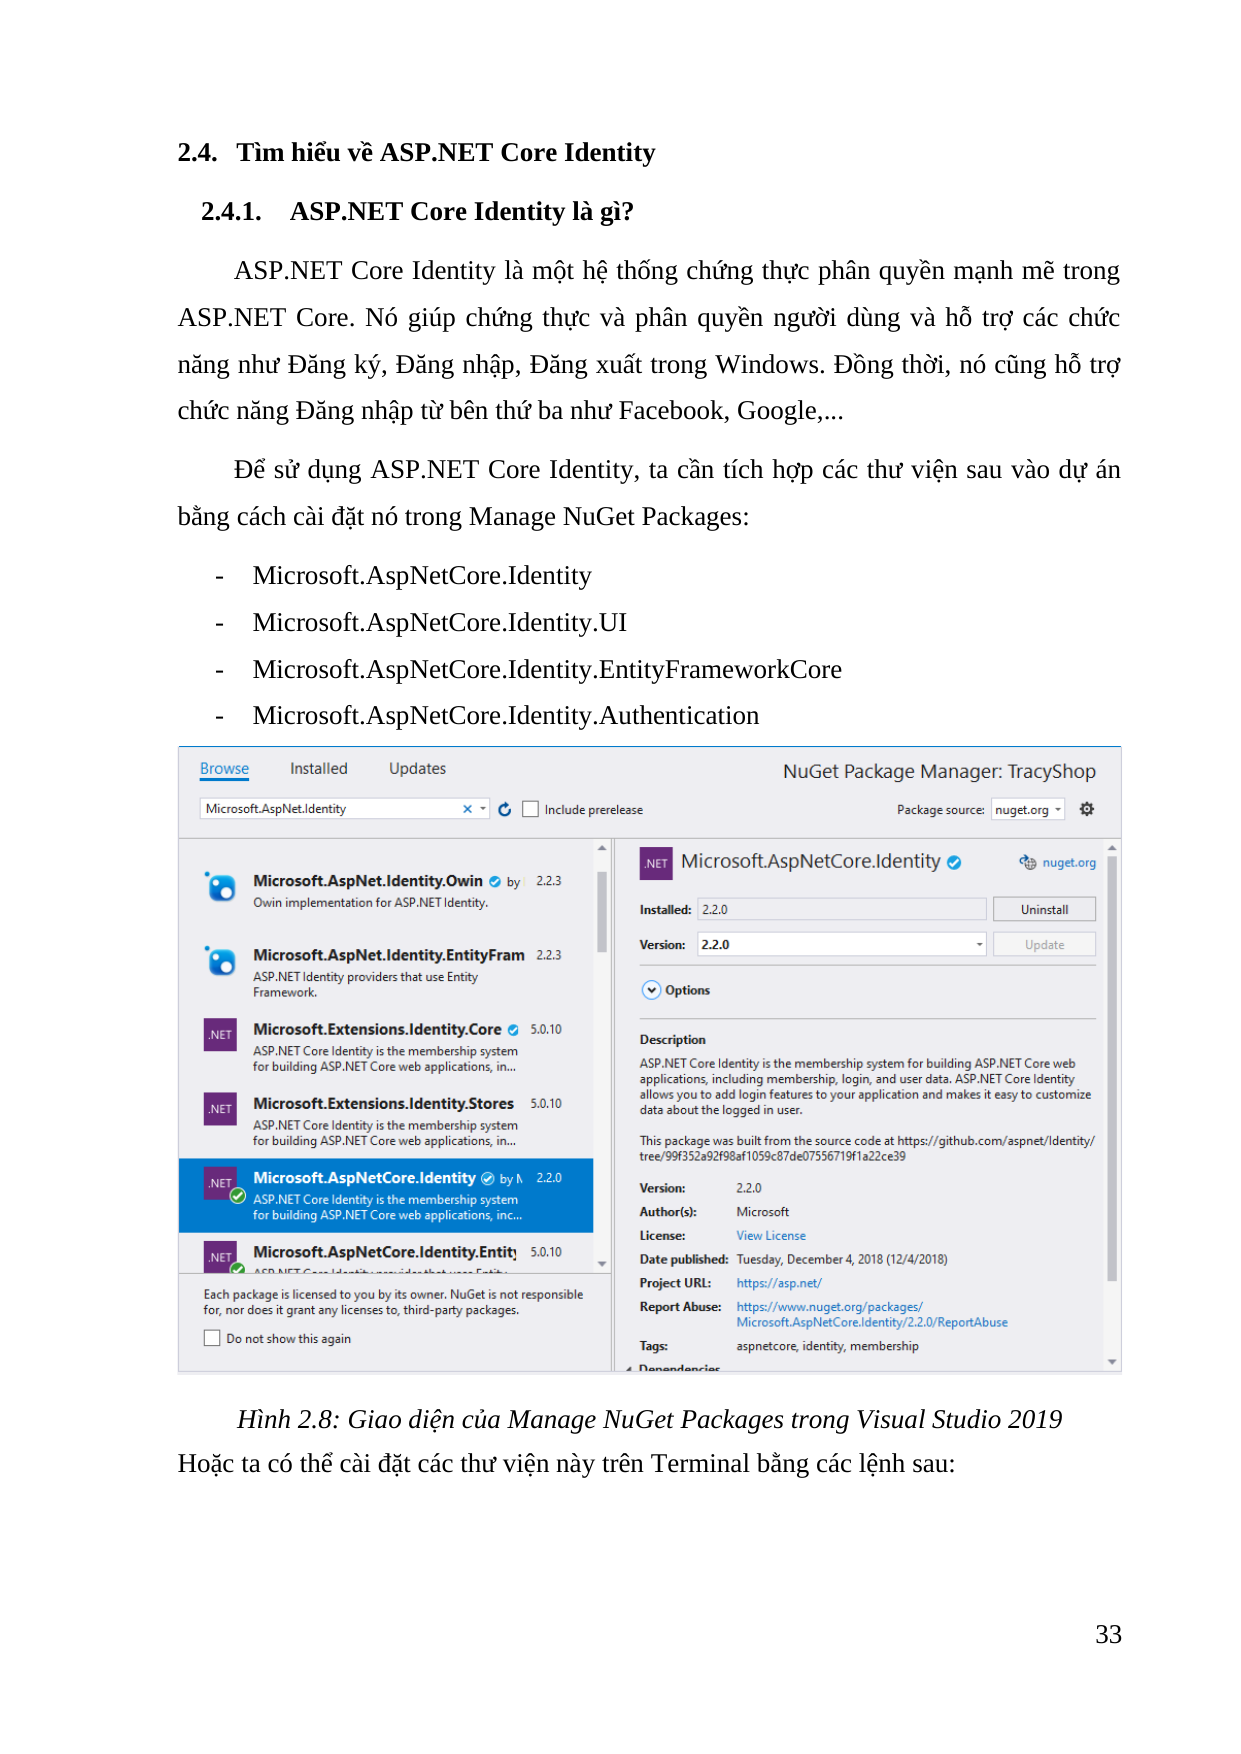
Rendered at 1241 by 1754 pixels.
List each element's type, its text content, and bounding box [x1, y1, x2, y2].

text Hoặc ta có thể cài đặt các thư viện này trên Terminal bằng các lệnh sau: [177, 1447, 1122, 1478]
list Microsoft.AspNetCore.Identity.EntityFrameworkCore [215, 653, 1122, 684]
text ASP.NET Core Identity là một hệ thống chứng thực phân quyền mạnh mẽ trong ASP.NET Core. Nó giúp chứng thực và phân quyền người dùng và hỗ trợ các chức năng như Đăng ký, Đăng nhập, Đăng xuất trong Windows. Đồng thời, nó cũng hỗ trợ chức năng Đăng nhập từ bên thứ ba như Facebook, Google,... [177, 254, 1122, 426]
list Microsoft.AspNetCore.Identity.UI [215, 606, 1122, 637]
subtitle Tìm hiểu về ASP.NET Core Identity [177, 136, 1122, 167]
text Để sử dụng ASP.NET Core Identity, ta cần tích hợp các thư viện sau vào dự án bằng cách cài đặt nó trong Manage NuGet Packages: [177, 453, 1122, 531]
picture [177, 746, 1123, 1375]
subtitle ASP.NET Core Identity là gì? [201, 195, 1122, 226]
list Microsoft.AspNetCore.Identity.Authentication [215, 699, 1122, 731]
list Microsoft.AspNetCore.Identity [215, 559, 1122, 591]
